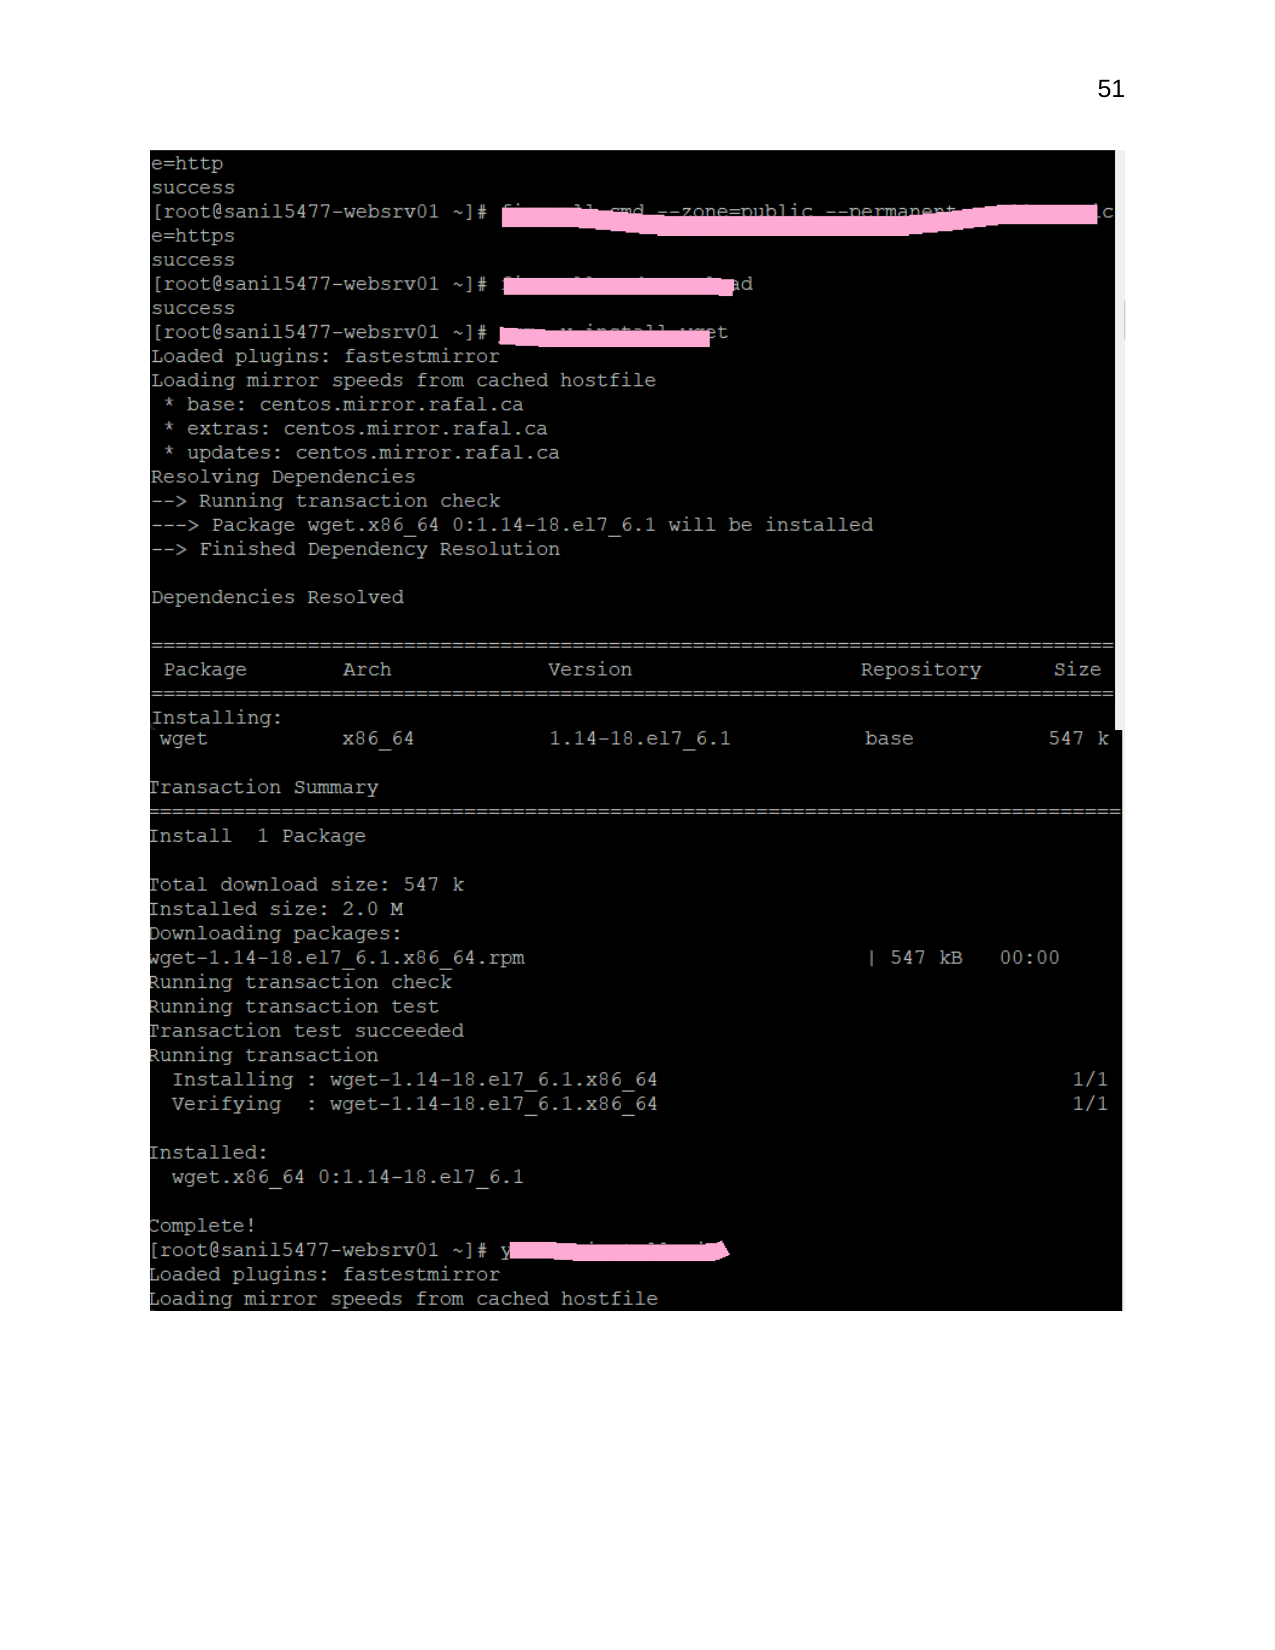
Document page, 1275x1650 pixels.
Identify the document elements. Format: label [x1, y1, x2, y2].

picture [150, 150, 1125, 1311]
